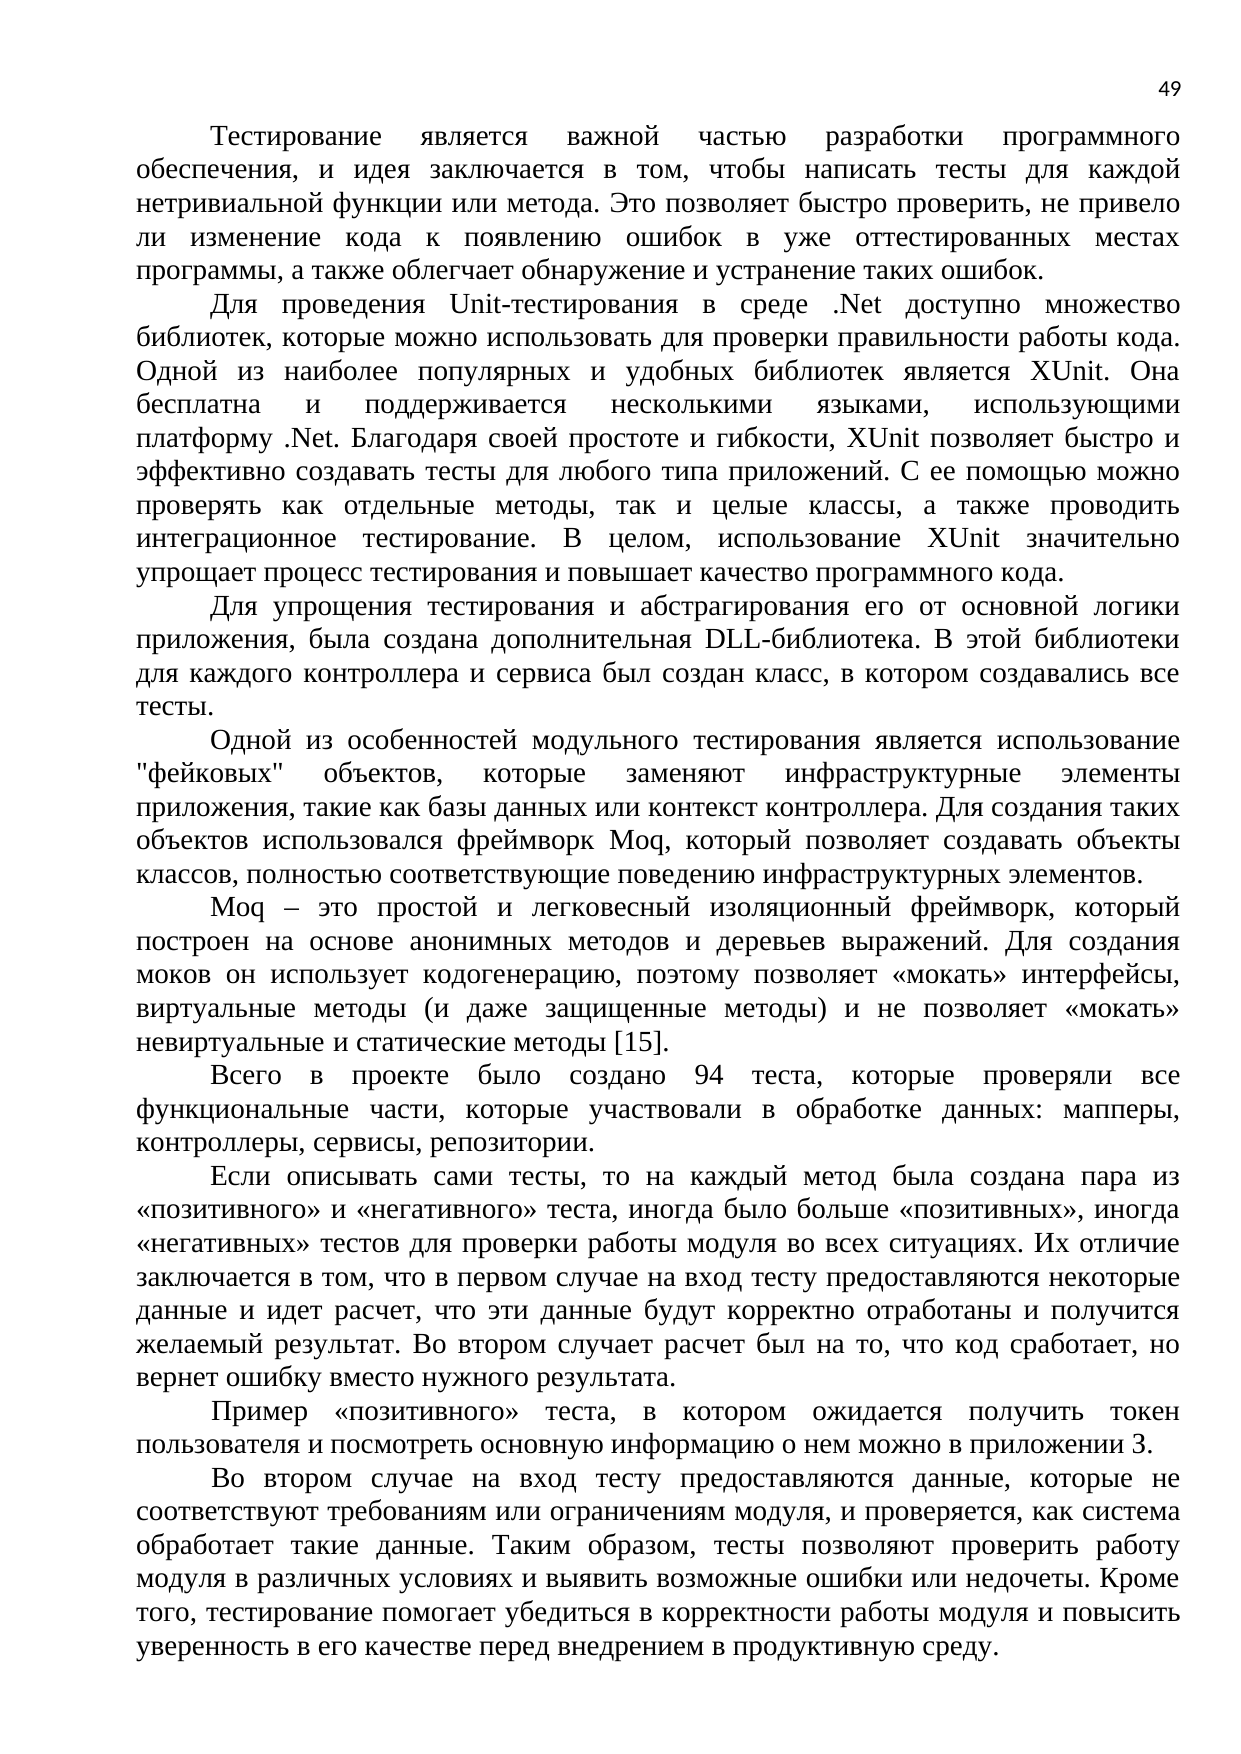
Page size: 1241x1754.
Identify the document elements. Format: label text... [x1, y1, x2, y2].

text Всего в проекте было создано 94 теста, которые проверяли все функциональные части, которые участвовали в обработке данных: мапперы, контроллеры, сервисы, репозитории. [136, 1057, 1181, 1158]
text Для упрощения тестирования и абстрагирования его от основной логики приложения, была создана дополнительная DLL-библиотека. В этой библиотеки для каждого контроллера и сервиса был создан класс, в котором создавались все тесты. [136, 588, 1181, 722]
text Для проведения Unit-тестирования в среде .Net доступно множество библиотек, которые можно использовать для проверки правильности работы кода. Одной из наиболее популярных и удобных библиотек является XUnit. Она бесплатна и поддерживается несколькими языками, использующими платформу .Net. Благодаря своей простоте и гибкости, XUnit позволяет быстро и эффективно создавать тесты для любого типа приложений. С ее помощью можно проверять как отдельные методы, так и целые классы, а также проводить интеграционное тестирование. В целом, использование XUnit значительно упрощает процесс тестирования и повышает качество программного кода. [136, 286, 1181, 588]
text Одной из особенностей модульного тестирования является использование "фейковых" объектов, которые заменяют инфраструктурные элементы приложения, такие как базы данных или контекст контроллера. Для создания таких объектов использовался фреймворк Moq, который позволяет создавать объекты классов, полностью соответствующие поведению инфраструктурных элементов. [136, 722, 1181, 889]
text Если описывать сами тесты, то на каждый метод была создана пара из «позитивного» и «негативного» теста, иногда было больше «позитивных», иногда «негативных» тестов для проверки работы модуля во всех ситуациях. Их отличие заключается в том, что в первом случае на вход тесту предоставляются некоторые данные и идет расчет, что эти данные будут корректно отработаны и получится желаемый результат. Во втором случает расчет был на то, что код сработает, но вернет ошибку вместо нужного результата. [136, 1158, 1181, 1393]
text Moq – это простой и легковесный изоляционный фреймворк, который построен на основе анонимных методов и деревьев выражений. Для создания моков он использует кодогенерацию, поэтому позволяет «мокать» интерфейсы, виртуальные методы (и даже защищенные методы) и не позволяет «мокать» невиртуальные и статические методы [15]. [136, 889, 1181, 1057]
text Во втором случае на вход тесту предоставляются данные, которые не соответствуют требованиям или ограничениям модуля, и проверяется, как система обработает такие данные. Таким образом, тесты позволяют проверить работу модуля в различных условиях и выявить возможные ошибки или недочеты. Кроме того, тестирование помогает убедиться в корректности работы модуля и повысить уверенность в его качестве перед внедрением в продуктивную среду. [136, 1460, 1181, 1661]
text Тестирование является важной частью разработки программного обеспечения, и идея заключается в том, чтобы написать тесты для каждой нетривиальной функции или метода. Это позволяет быстро проверить, не привело ли изменение кода к появлению ошибок в уже оттестированных местах программы, а также облегчает обнаружение и устранение таких ошибок. [136, 118, 1181, 286]
text Пример «позитивного» теста, в котором ожидается получить токен пользователя и посмотреть основную информацию о нем можно в приложении З. [136, 1393, 1181, 1460]
